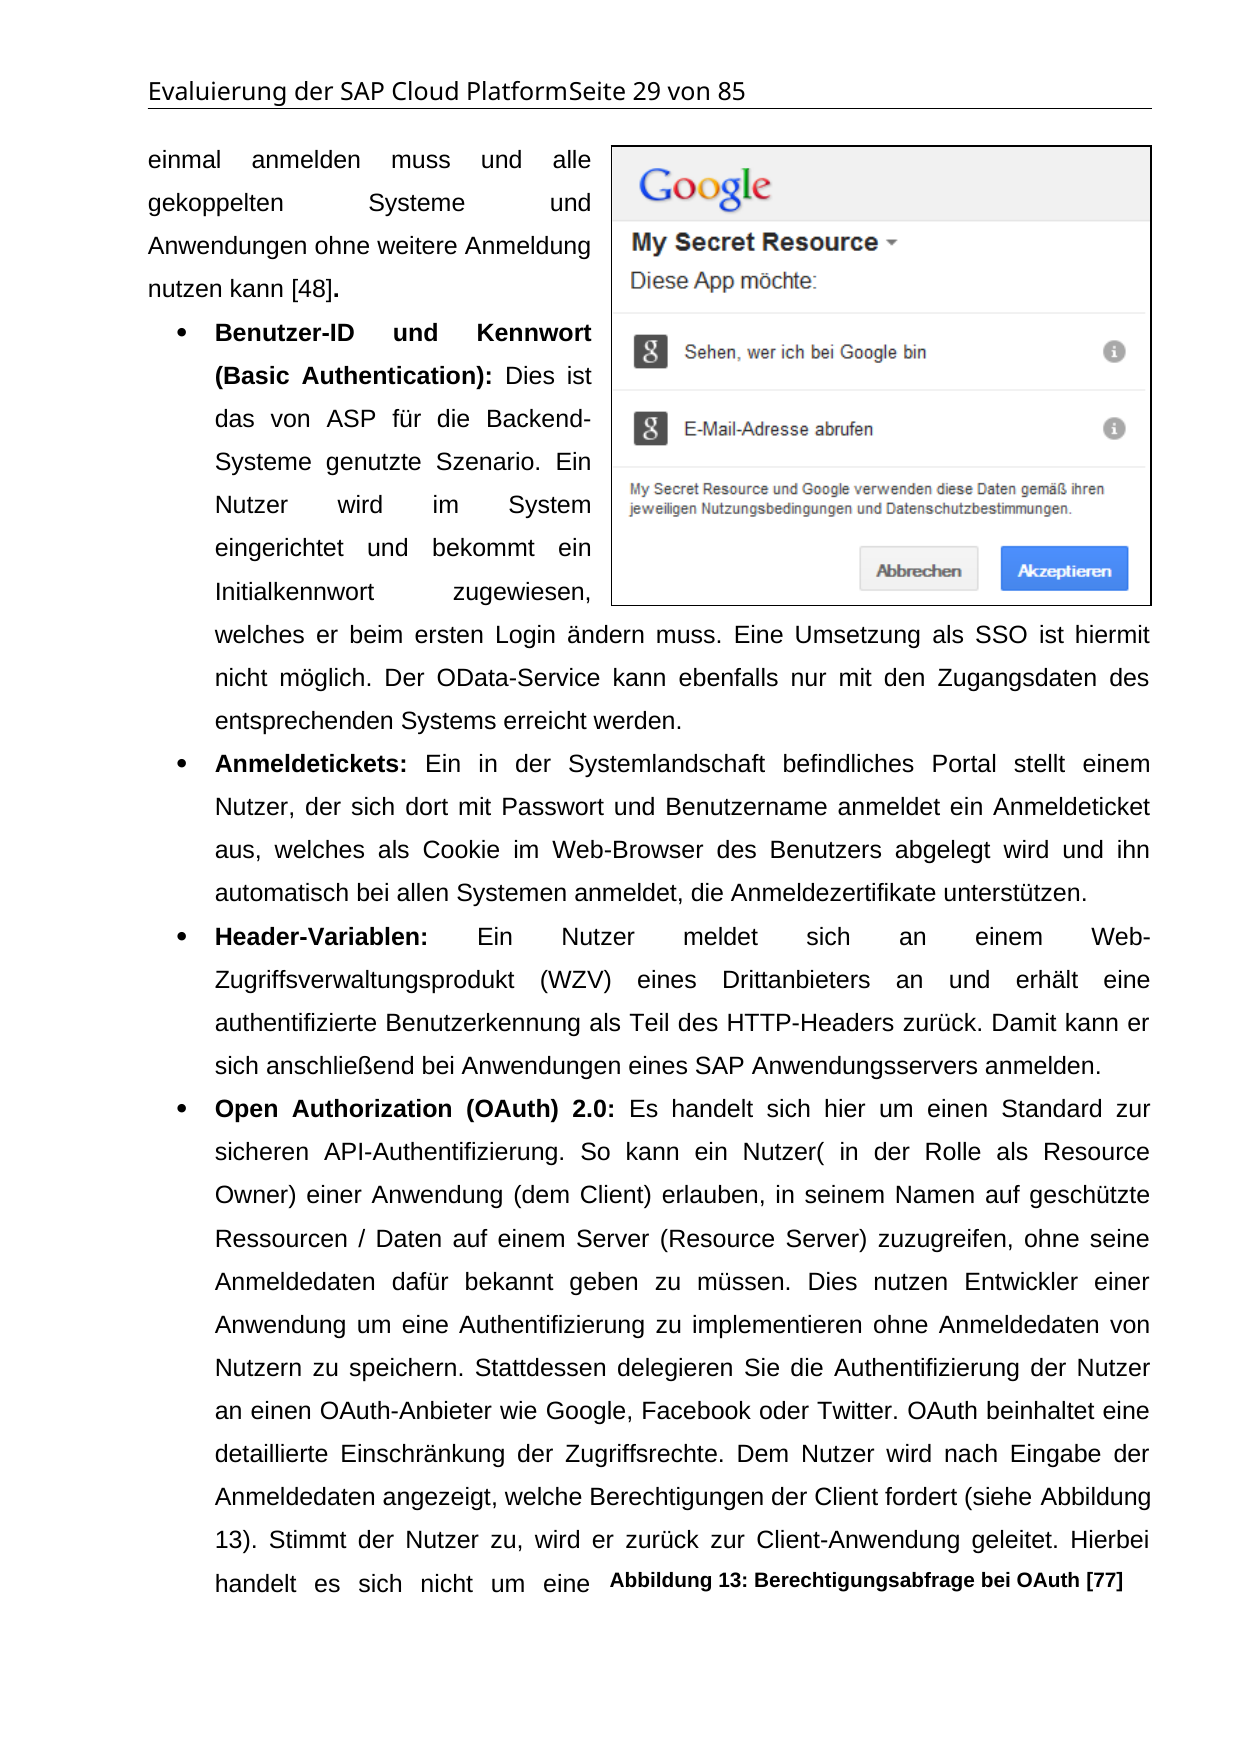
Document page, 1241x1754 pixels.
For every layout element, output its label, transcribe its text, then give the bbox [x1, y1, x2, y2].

picture [612, 147, 1150, 605]
list Benutzer-ID und Kennwort (Basic Authentication): Dies ist das von ASP für die Backend-Systeme genutzte Szenario. Ein Nutzer wird im System eingerichtet und bekommt ein Initialkennwort zugewiesen, welches er beim ersten Login ändern muss. Eine Umsetzung als SSO ist hiermit nicht möglich. Der OData-Service kann ebenfalls nur mit den Zugangsdaten des entsprechenden Systems erreicht werden. [177, 318, 1152, 734]
list Anmeldetickets: Ein in der Systemlandschaft befindliches Portal stellt einem Nutzer, der sich dort mit Passwort und Benutzername anmeldet ein Anmeldeticket aus, welches als Cookie im Web-Browser des Benutzers abgelegt wird und ihn automatisch bei allen Systemen anmeldet, die Anmeldezertifikate unterstützen. [177, 749, 1152, 907]
list Header-Variablen: Ein Nutzer meldet sich an einem Web-Zugriffsverwaltungsprodukt (WZV) eines Drittanbieters an und erhält eine authentifizierte Benutzerkennung als Teil des HTTP-Headers zurück. Damit kann er sich anschließend bei Anwendungen eines SAP Anwendungsservers anmelden. [177, 922, 1152, 1080]
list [177, 1094, 1152, 1597]
